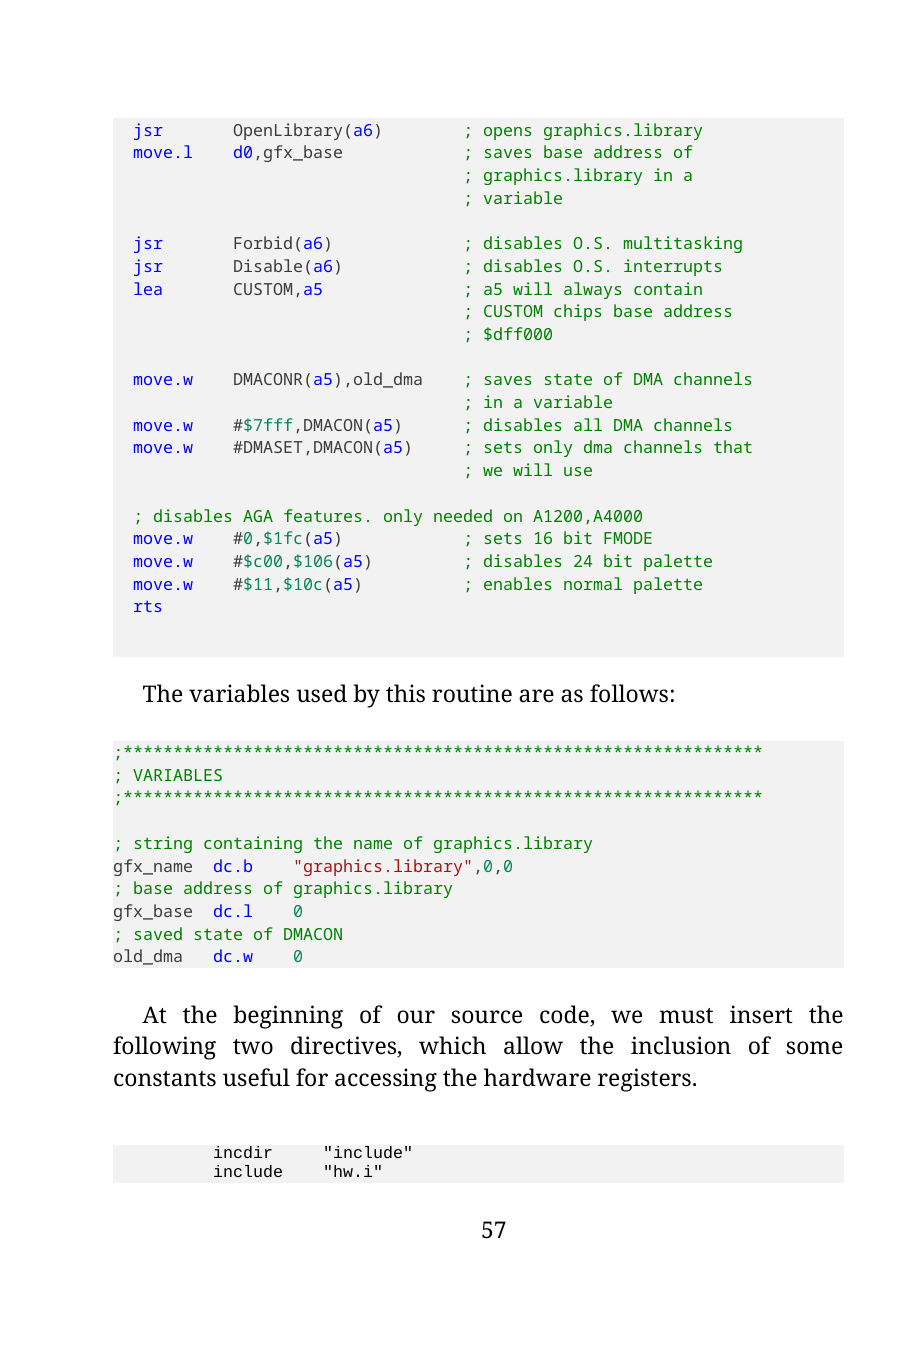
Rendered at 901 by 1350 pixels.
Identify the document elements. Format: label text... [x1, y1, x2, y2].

text At the beginning of our source code, we must insert the following two directives, which allow the inclusion of some constants useful for accessing the hardware registers. [113, 999, 844, 1093]
text gfx_name dc.b "graphics.library",0,0 [113, 854, 844, 877]
text ;**************************************************************** [113, 786, 844, 809]
text The variables used by this routine are as follows: [113, 678, 844, 709]
text ; $dff000 [113, 322, 844, 345]
text move.w DMACONR(a5),old_dma ; saves state of DMA channels [113, 368, 844, 391]
text rts [113, 595, 844, 618]
text ; CUSTOM chips base address [113, 300, 844, 322]
text ; disables AGA features. only needed on A1200,A4000 [113, 504, 844, 527]
text move.l d0,gfx_base ; saves base address of [113, 141, 844, 163]
text jsr Disable(a6) ; disables O.S. interrupts [113, 254, 844, 277]
text move.w #$c00,$106(a5) ; disables 24 bit palette [113, 549, 844, 572]
text move.w #$7fff,DMACON(a5) ; disables all DMA channels [113, 413, 844, 436]
text lea CUSTOM,a5 ; a5 will always contain [113, 277, 844, 300]
text ; graphics.library in a [113, 163, 844, 186]
text ; we will use [113, 459, 844, 481]
text ; variable [113, 186, 844, 209]
text jsr OpenLibrary(a6) ; opens graphics.library [113, 118, 844, 141]
text ; VARIABLES [113, 763, 844, 786]
text old_dma dc.w 0 [113, 945, 844, 968]
text incdir "include" [113, 1145, 844, 1164]
text ; in a variable [113, 391, 844, 413]
text jsr Forbid(a6) ; disables O.S. multitasking [113, 232, 844, 254]
text move.w #DMASET,DMACON(a5) ; sets only dma channels that [113, 436, 844, 459]
text move.w #0,$1fc(a5) ; sets 16 bit FMODE [113, 527, 844, 549]
text ; saved state of DMACON [113, 922, 844, 945]
text ; string containing the name of graphics.library [113, 832, 844, 854]
text gfx_base dc.l 0 [113, 900, 844, 922]
text ; base address of graphics.library [113, 877, 844, 900]
text move.w #$11,$10c(a5) ; enables normal palette [113, 572, 844, 595]
text ;**************************************************************** [113, 741, 844, 763]
text include "hw.i" [113, 1164, 844, 1183]
